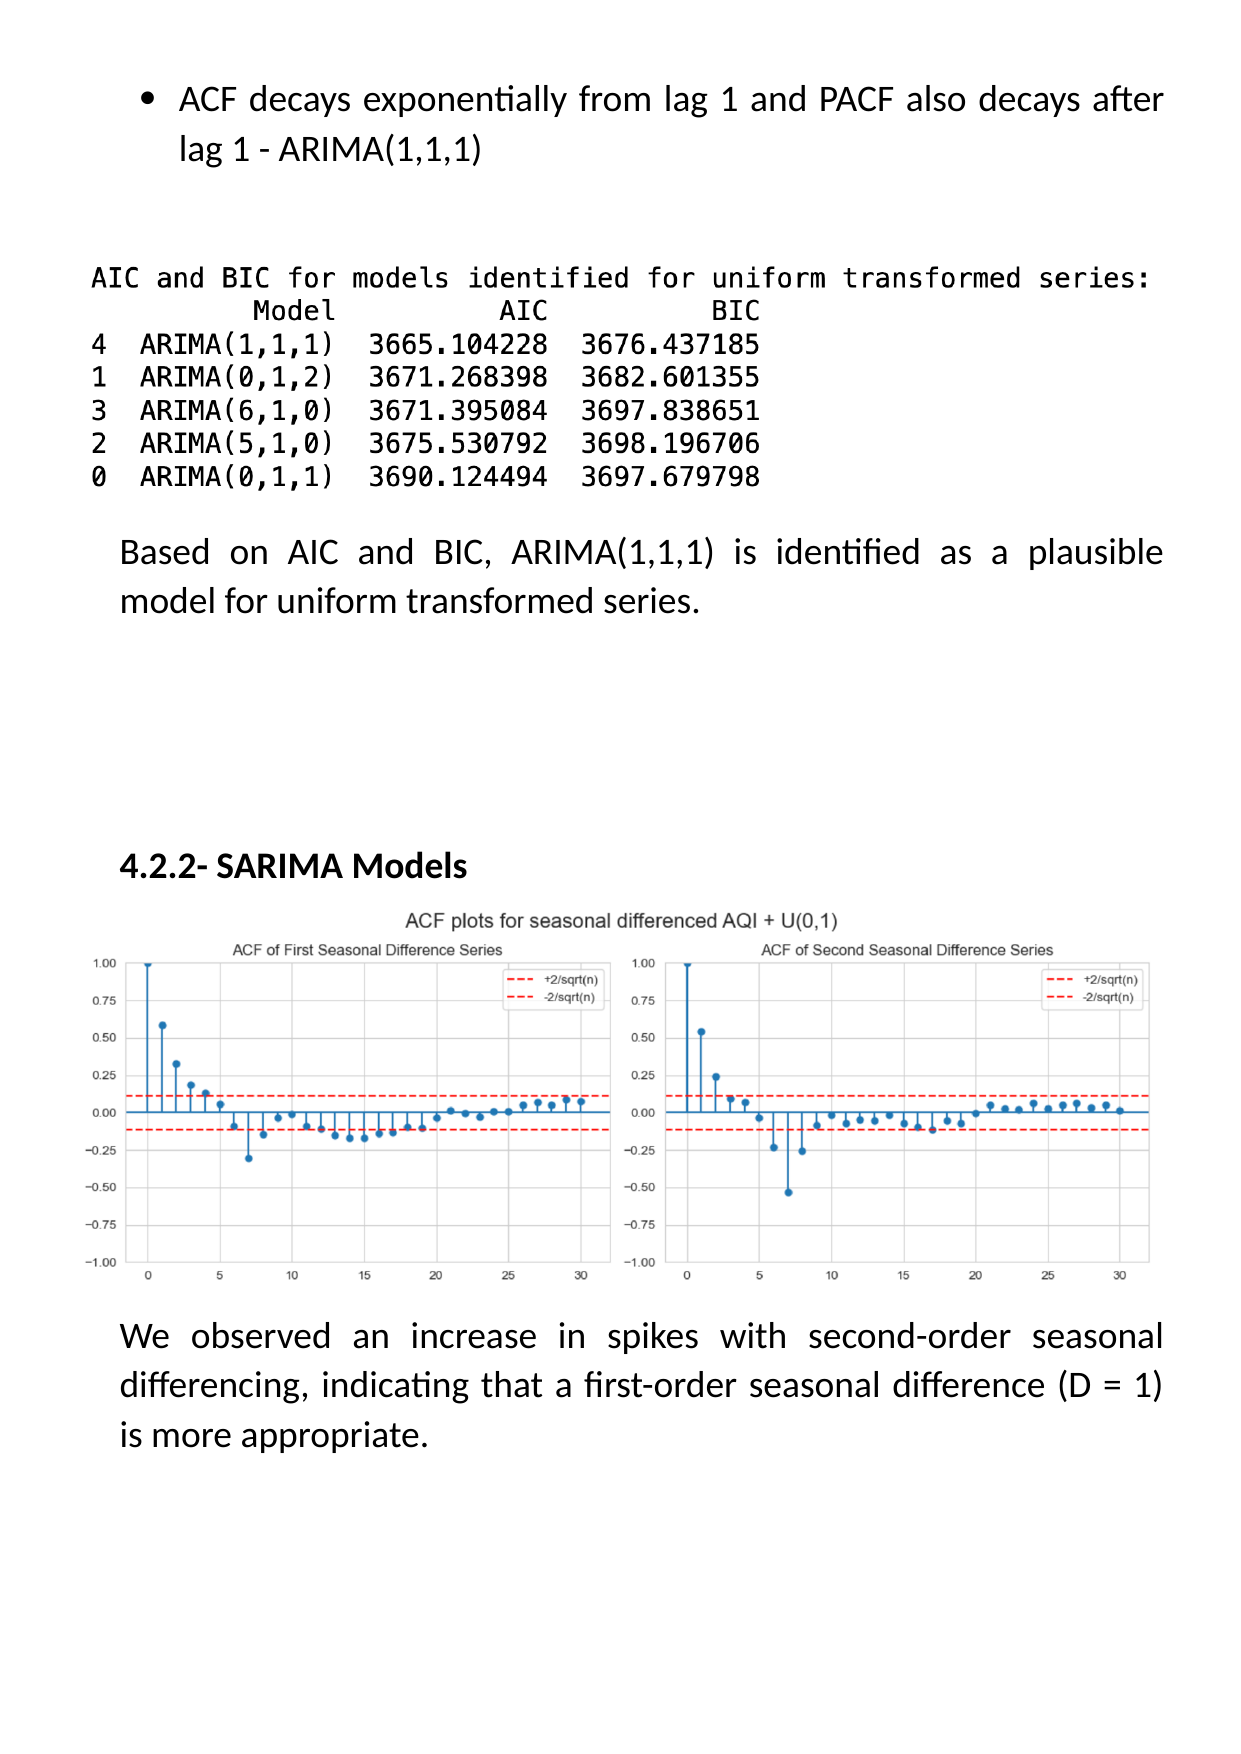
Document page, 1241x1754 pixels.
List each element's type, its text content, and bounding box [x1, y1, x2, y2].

text 4.2.2- SARIMA Models [104, 842, 1165, 888]
picture [75, 908, 1166, 1293]
list ACF decays exponentially from lag 1 and PACF also decays after lag 1 - ARIMA(1,1,1) [141, 75, 1165, 170]
text We observed an increase in spikes with second-order seasonal differencing, indicating that a first-order seasonal difference (D = 1) is more appropriate. [119, 1312, 1165, 1456]
text Based on AIC and BIC, ARIMA(1,1,1) is identified as a plausible model for uniform transformed series. [119, 528, 1165, 623]
picture [75, 256, 1166, 510]
